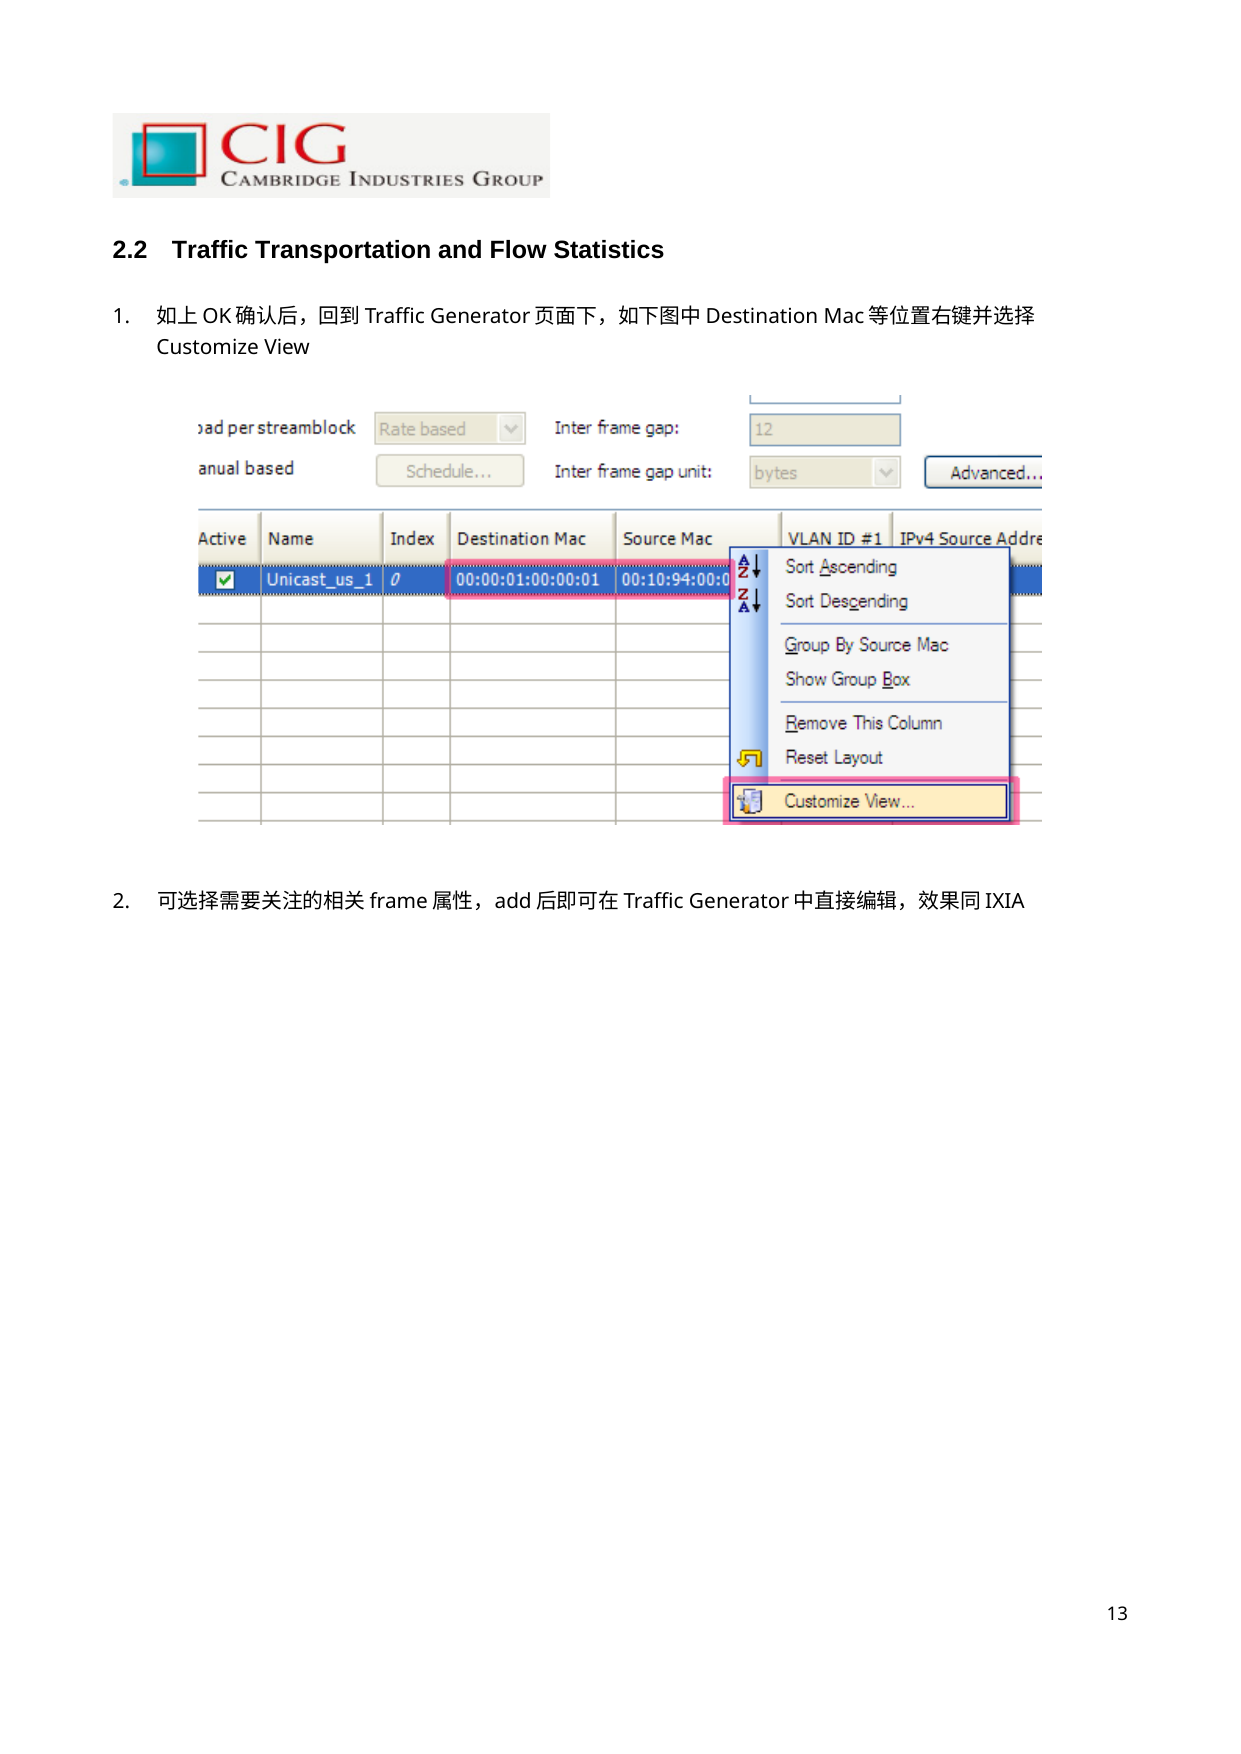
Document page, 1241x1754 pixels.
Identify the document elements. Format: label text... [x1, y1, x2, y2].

list 如上OK确认后，回到Traffic Generator页面下，如下图中Destination Mac等位置右键并选择Customize View [112, 298, 1128, 363]
picture [198, 395, 1042, 825]
list 可选择需要关注的相关frame属性，add后即可在Traffic Generator中直接编辑，效果同IXIA [112, 883, 1128, 915]
picture [112, 113, 550, 198]
subtitle Traffic Transportation and Flow Statistics [112, 233, 1128, 265]
